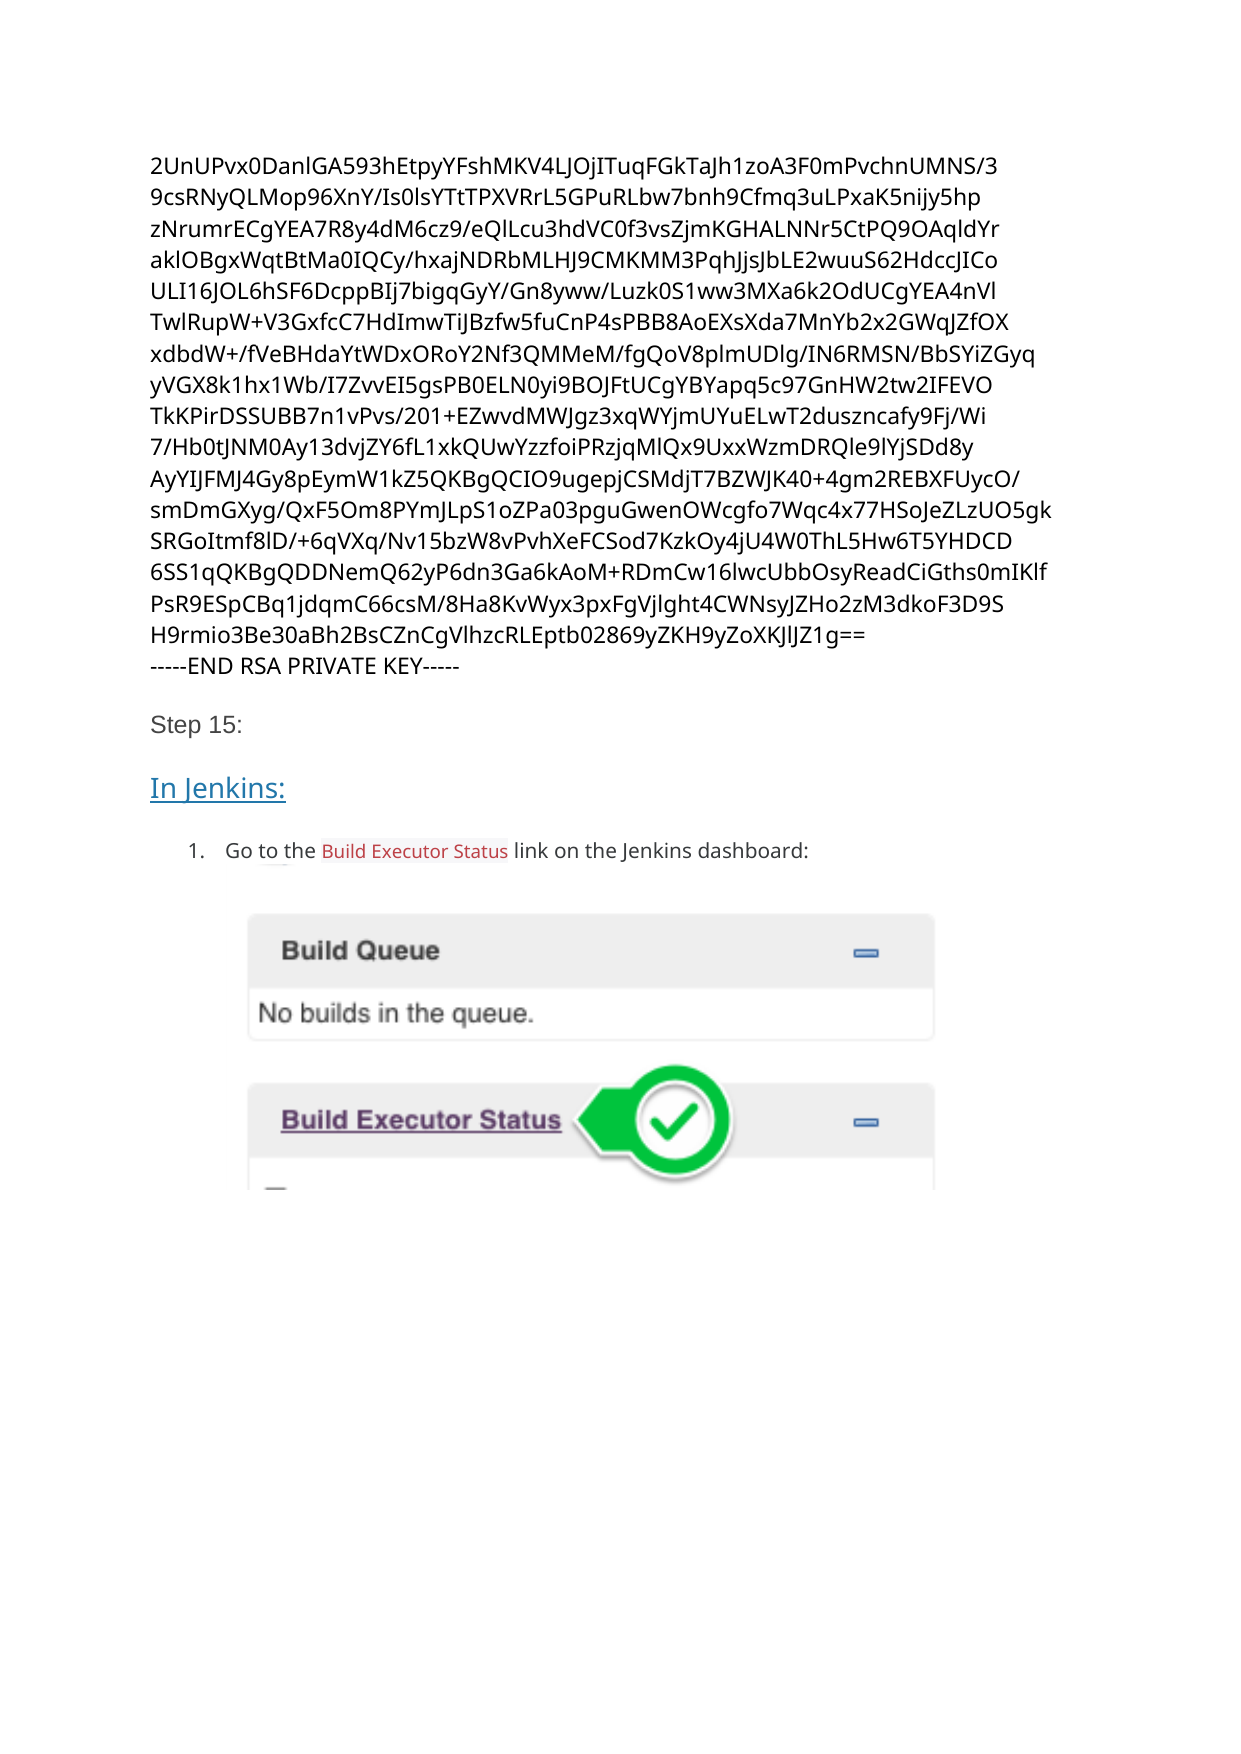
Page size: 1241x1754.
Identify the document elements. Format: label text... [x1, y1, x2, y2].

text 9csRNyQLMop96XnY/Is0lsYTtTPXVRrL5GPuRLbw7bnh9Cfmq3uLPxaK5nijy5hp [150, 181, 1090, 212]
text ULI16JOL6hSF6DcppBIj7bigqGyY/Gn8yww/Luzk0S1ww3MXa6k2OdUCgYEA4nVl [150, 275, 1090, 306]
text SRGoItmf8lD/+6qVXq/Nv15bzW8vPvhXeFCSod7KzkOy4jU4W0ThL5Hw6T5YHDCD [150, 525, 1090, 556]
text 6SS1qQKBgQDDNemQ62yP6dn3Ga6kAoM+RDmCw16lwcUbbOsyReadCiGths0mIKlf [150, 556, 1090, 587]
text smDmGXyg/QxF5Om8PYmJLpS1oZPa03pguGwenOWcgfo7Wqc4x77HSoJeZLzUO5gk [150, 494, 1090, 525]
text 2UnUPvx0DanlGA593hEtpyYFshMKV4LJOjITuqFGkTaJh1zoA3F0mPvchnUMNS/3 [150, 150, 1090, 181]
text In Jenkins: [150, 768, 1090, 807]
text zNrumrECgYEA7R8y4dM6cz9/eQlLcu3hdVC0f3vsZjmKGHALNNr5CtPQ9OAqldYr [150, 212, 1090, 244]
text xdbdW+/fVeBHdaYtWDxORoY2Nf3QMMeM/fgQoV8plmUDlg/IN6RMSN/BbSYiZGyq [150, 337, 1090, 369]
text H9rmio3Be30aBh2BsCZnCgVlhzcRLEptb02869yZKH9yZoXKJlJZ1g== [150, 619, 1090, 650]
text PsR9ESpCBq1jdqmC66csM/8Ha8KvWyx3pxFgVjlght4CWNsyJZHo2zM3dkoF3D9S [150, 587, 1090, 619]
text yVGX8k1hx1Wb/I7ZvvEI5gsPB0ELN0yi9BOJFtUCgYBYapq5c97GnHW2tw2IFEVO [150, 369, 1090, 400]
text TkKPirDSSUBB7n1vPvs/201+EZwvdMWJgz3xqWYjmUYuELwT2duszncafy9Fj/Wi [150, 400, 1090, 431]
text TwlRupW+V3GxfcC7HdImwTiJBzfw5fuCnP4sPBB8AoEXsXda7MnYb2x2GWqJZfOX [150, 306, 1090, 337]
text AyYIJFMJ4Gy8pEymW1kZ5QKBgQCIO9ugepjCSMdjT7BZWJK40+4gm2REBXFUycO/ [150, 462, 1090, 494]
text aklOBgxWqtBtMa0IQCy/hxajNDRbMLHJ9CMKMM3PqhJjsJbLE2wuuS62HdccJICo [150, 244, 1090, 275]
text 7/Hb0tJNM0Ay13dvjZY6fL1xkQUwYzzfoiPRzjqMlQx9UxxWzmDRQle9lYjSDd8y [150, 431, 1090, 462]
picture [225, 864, 973, 1190]
text -----END RSA PRIVATE KEY----- [150, 650, 1090, 681]
text Step 15: [150, 710, 1090, 739]
